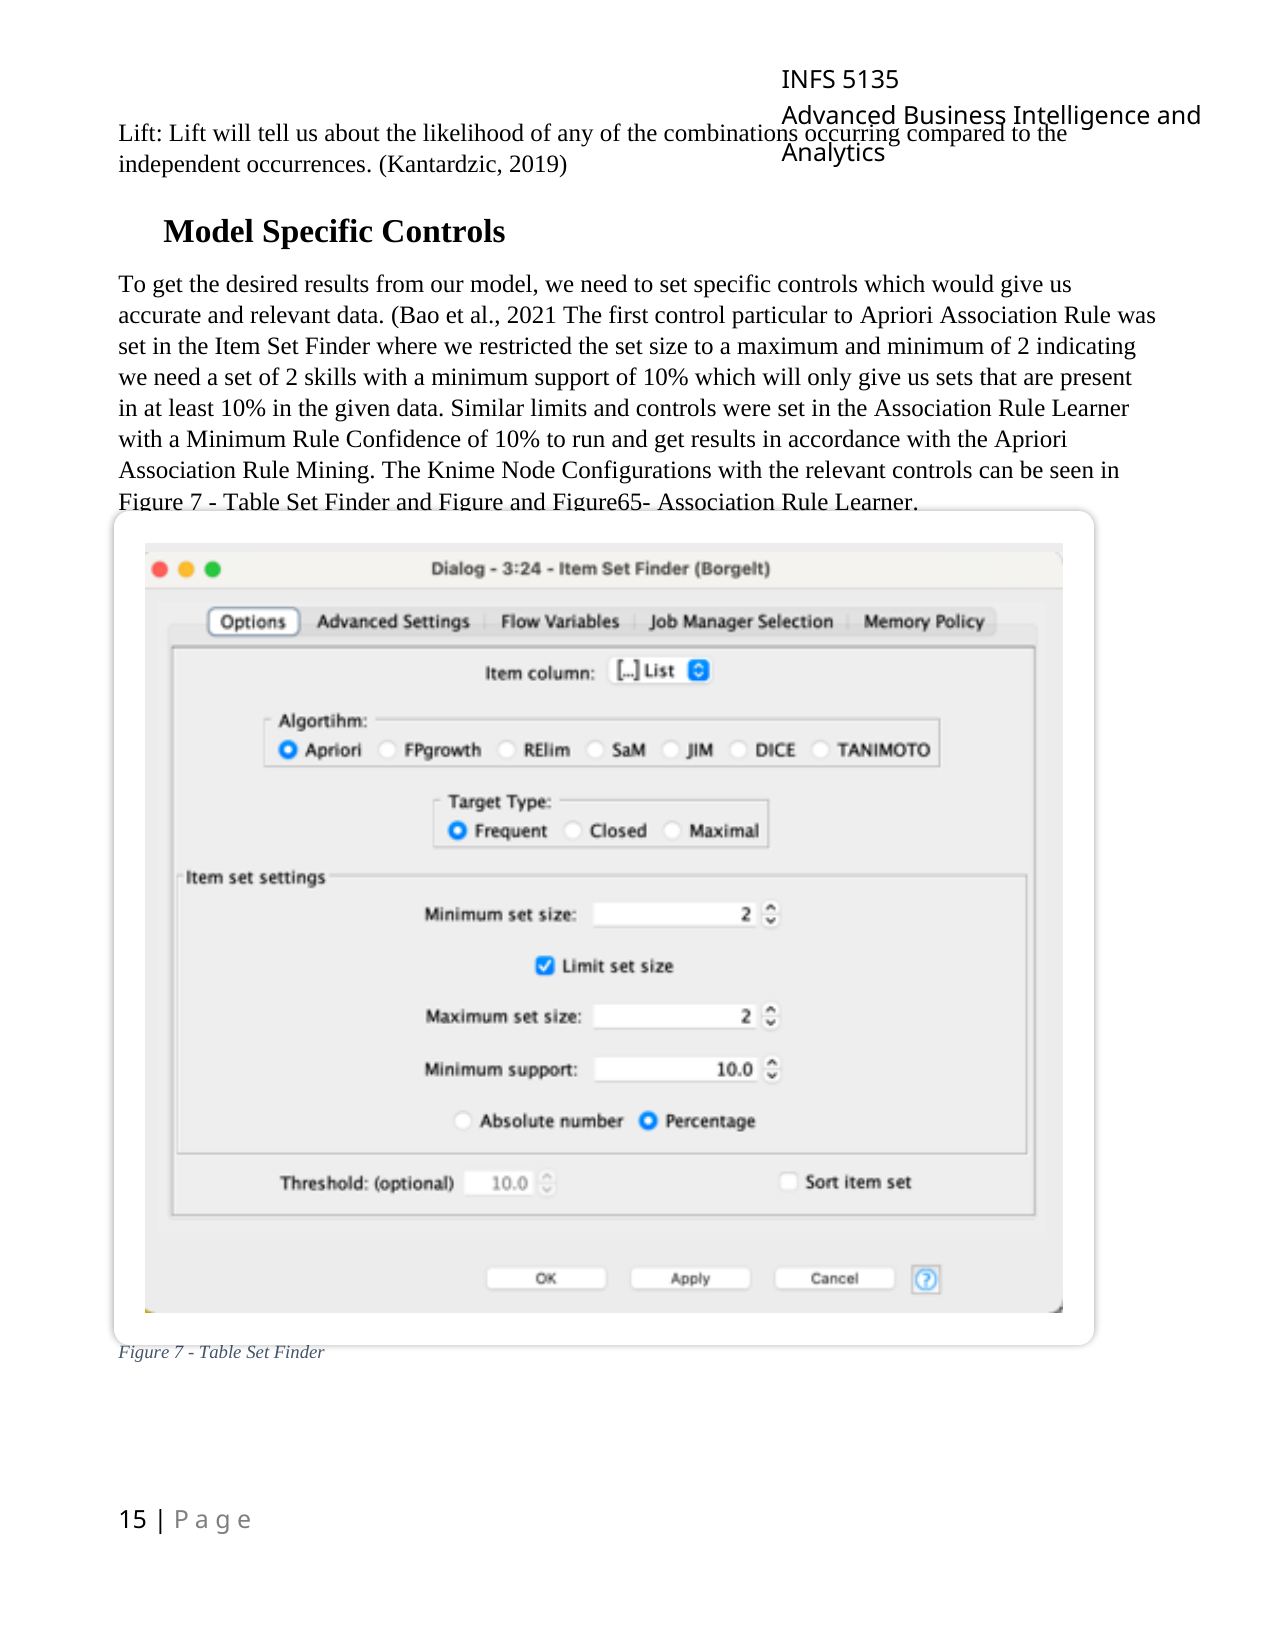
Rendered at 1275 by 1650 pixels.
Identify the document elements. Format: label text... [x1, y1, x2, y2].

text Figure 7 - Table Set Finder [118, 1341, 1157, 1363]
text Lift: Lift will tell us about the likelihood of any of the combinations occurring compared to the independent occurrences. (Kantardzic, 2019) [118, 118, 1157, 178]
subtitle Model Specific Controls [163, 211, 1157, 249]
picture [145, 552, 1063, 1313]
text To get the desired results from our model, we need to set specific controls which would give us accurate and relevant data. (Bao et al., 2021 The first control particular to Apriori Association Rule was set in the Item Set Finder where we restricted the set size to a maximum and minimum of 2 indicating we need a set of 2 skills with a minimum support of 10% which will only give us sets that are present in at least 10% in the given data. Similar limits and controls were set in the Association Rule Learner with a Minimum Rule Confidence of 10% to run and get results in accordance with the Apriori Association Rule Mining. The Knime Node Configurations with the relevant controls can be seen in Figure 7 - Table Set Finder and Figure and Figure 6- Association Rule Learner. [118, 269, 1157, 515]
